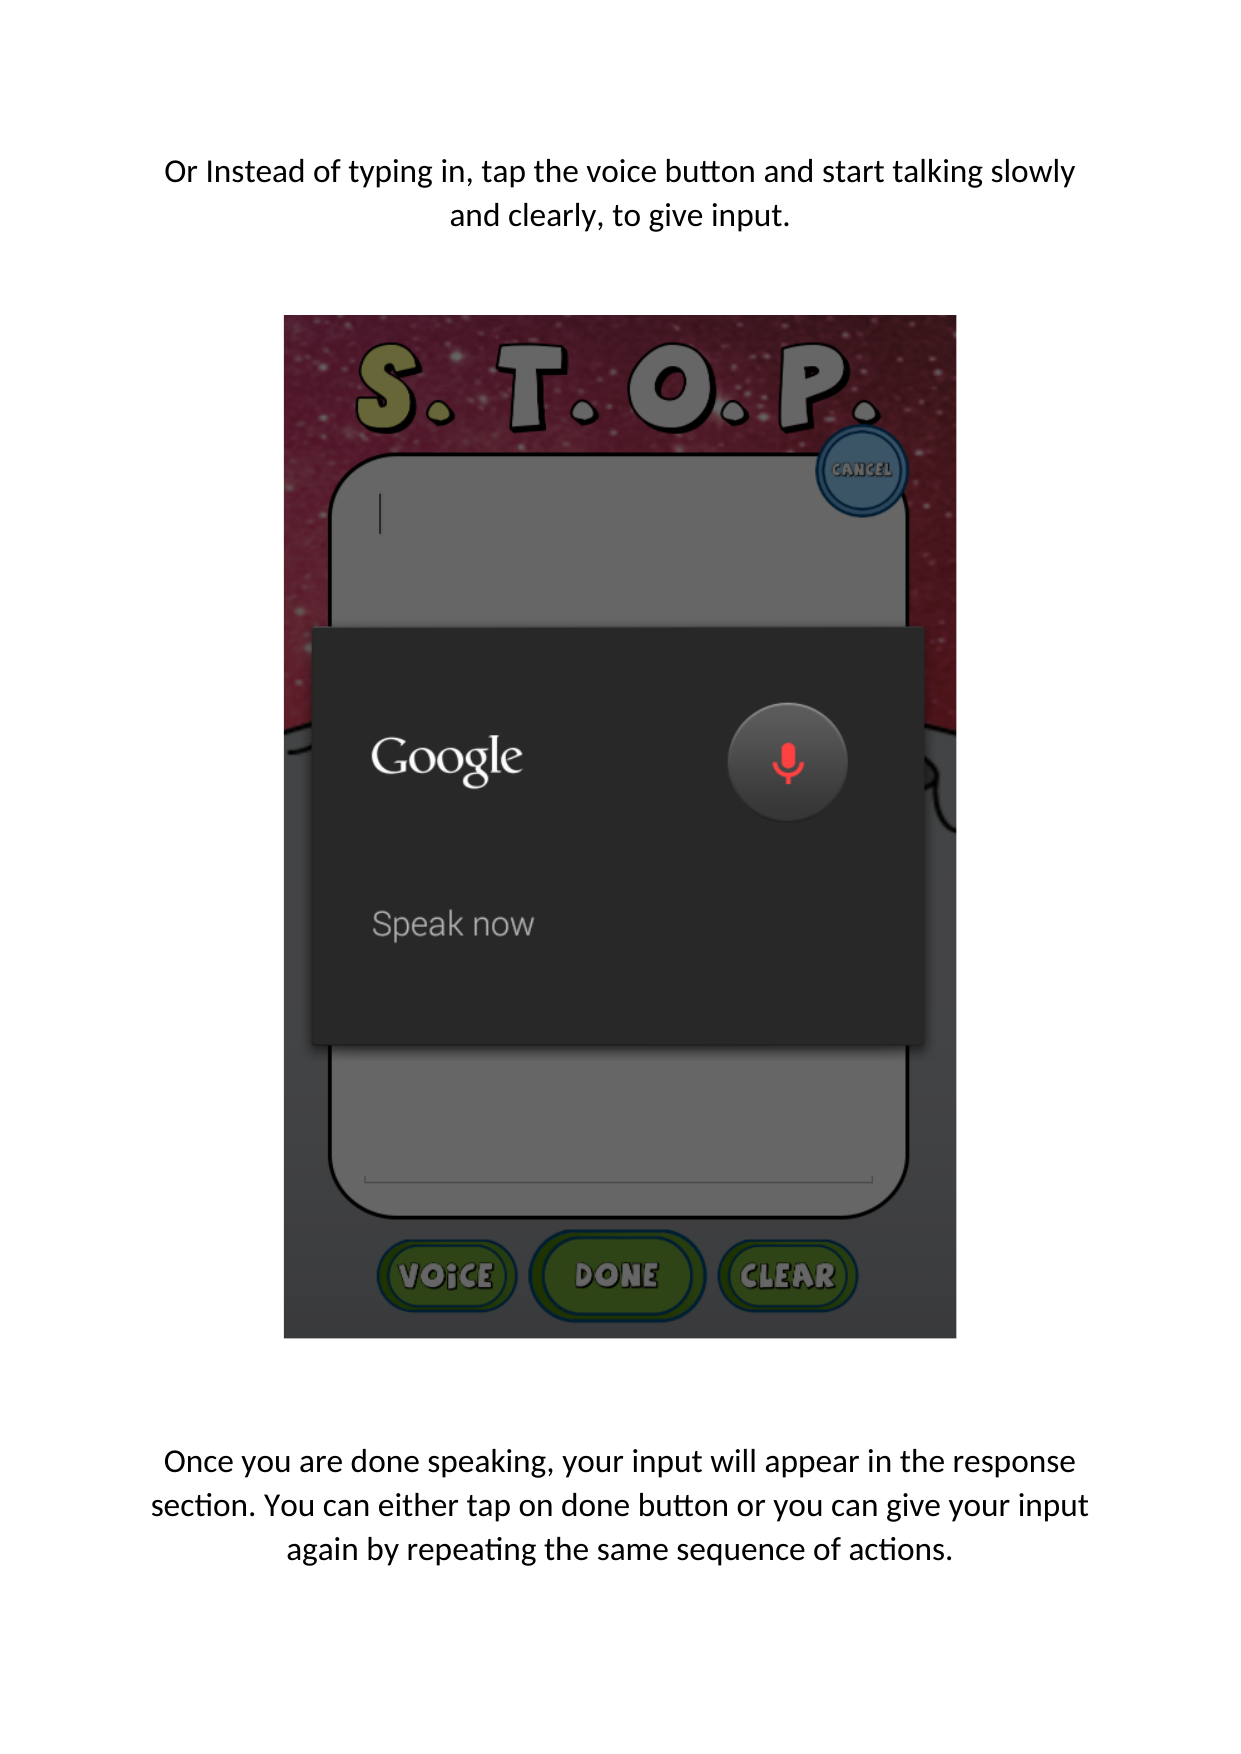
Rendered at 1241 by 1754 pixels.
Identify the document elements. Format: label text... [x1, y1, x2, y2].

text Once you are done speaking, your input will appear in the response section. You can either tap on done button or you can give your input again by repeating the same sequence of actions. [150, 1440, 1090, 1568]
picture [283, 315, 957, 1361]
text Or Instead of typing in, tap the voice button and start talking slowly and clearly, to give input. [150, 150, 1090, 235]
